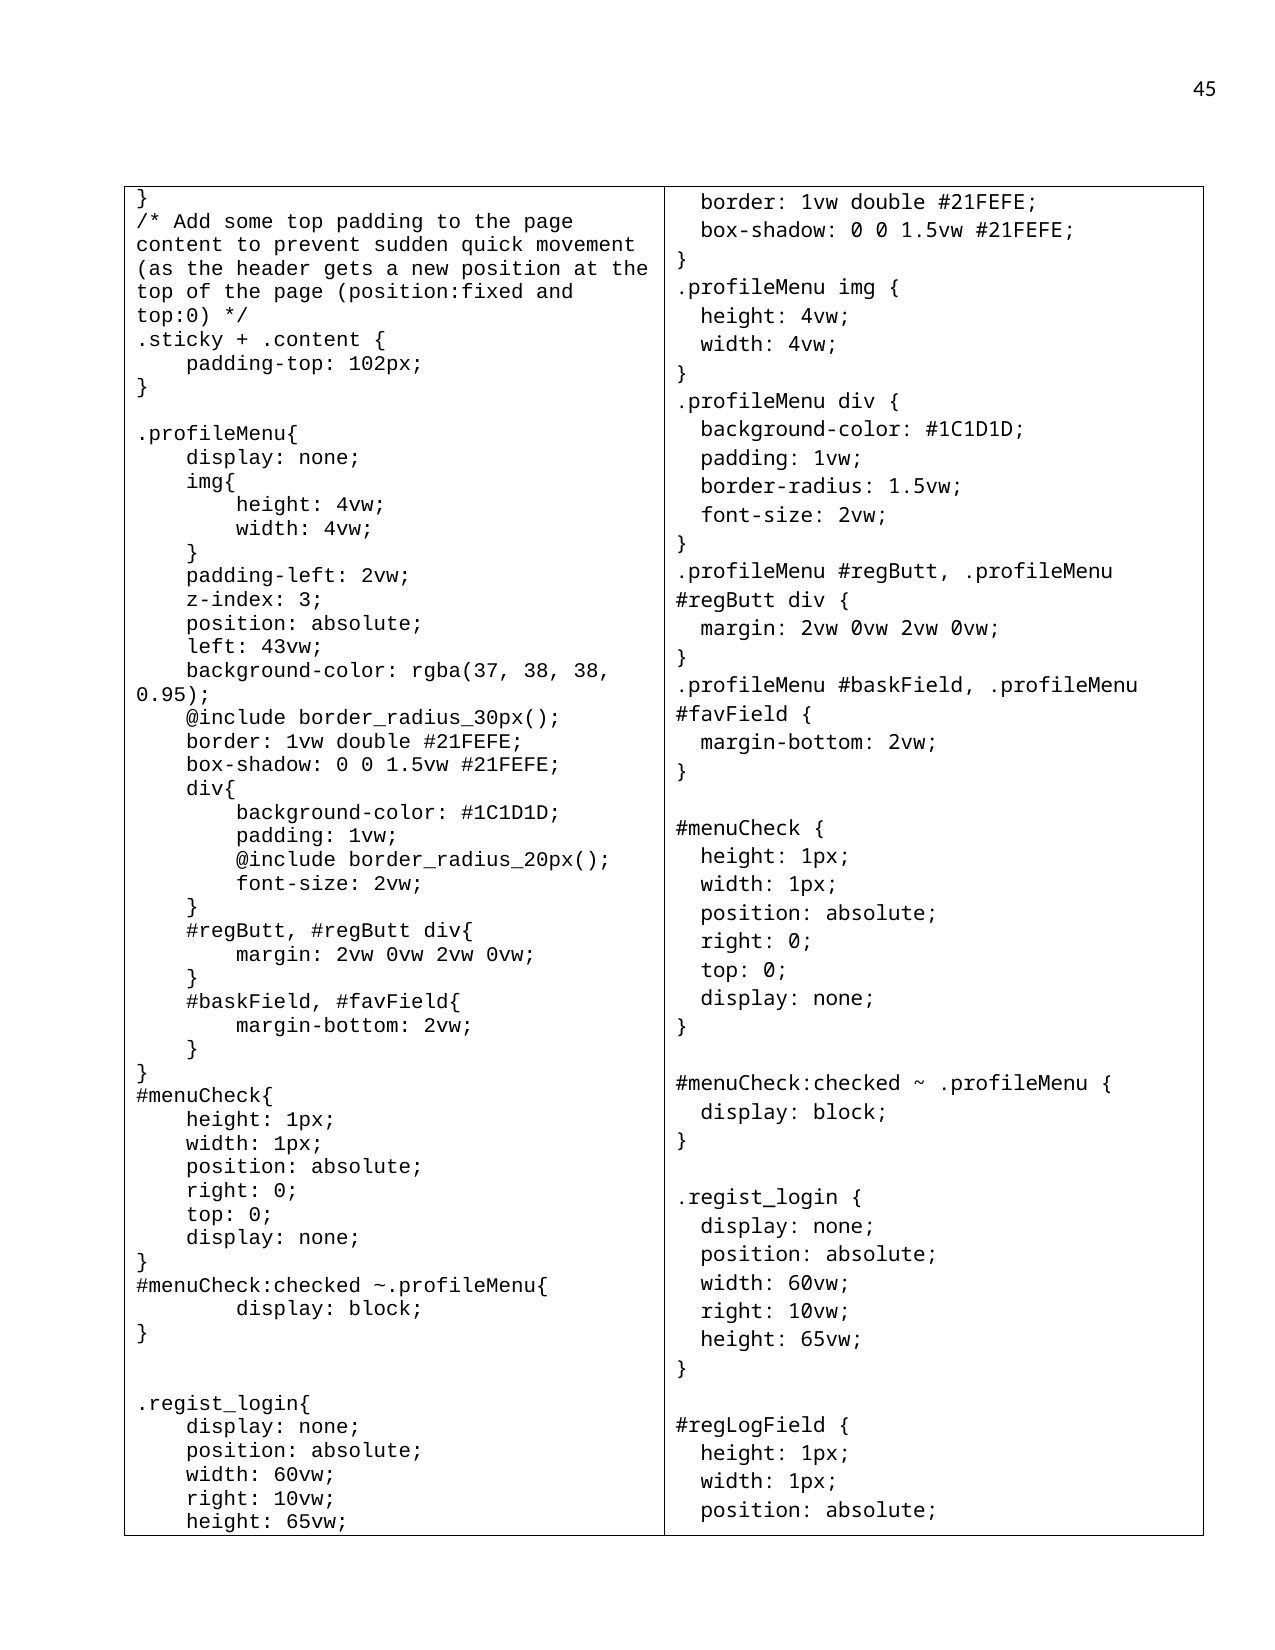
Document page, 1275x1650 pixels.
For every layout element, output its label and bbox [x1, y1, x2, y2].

table_header [125, 187, 664, 1535]
table_header [665, 187, 1203, 1535]
